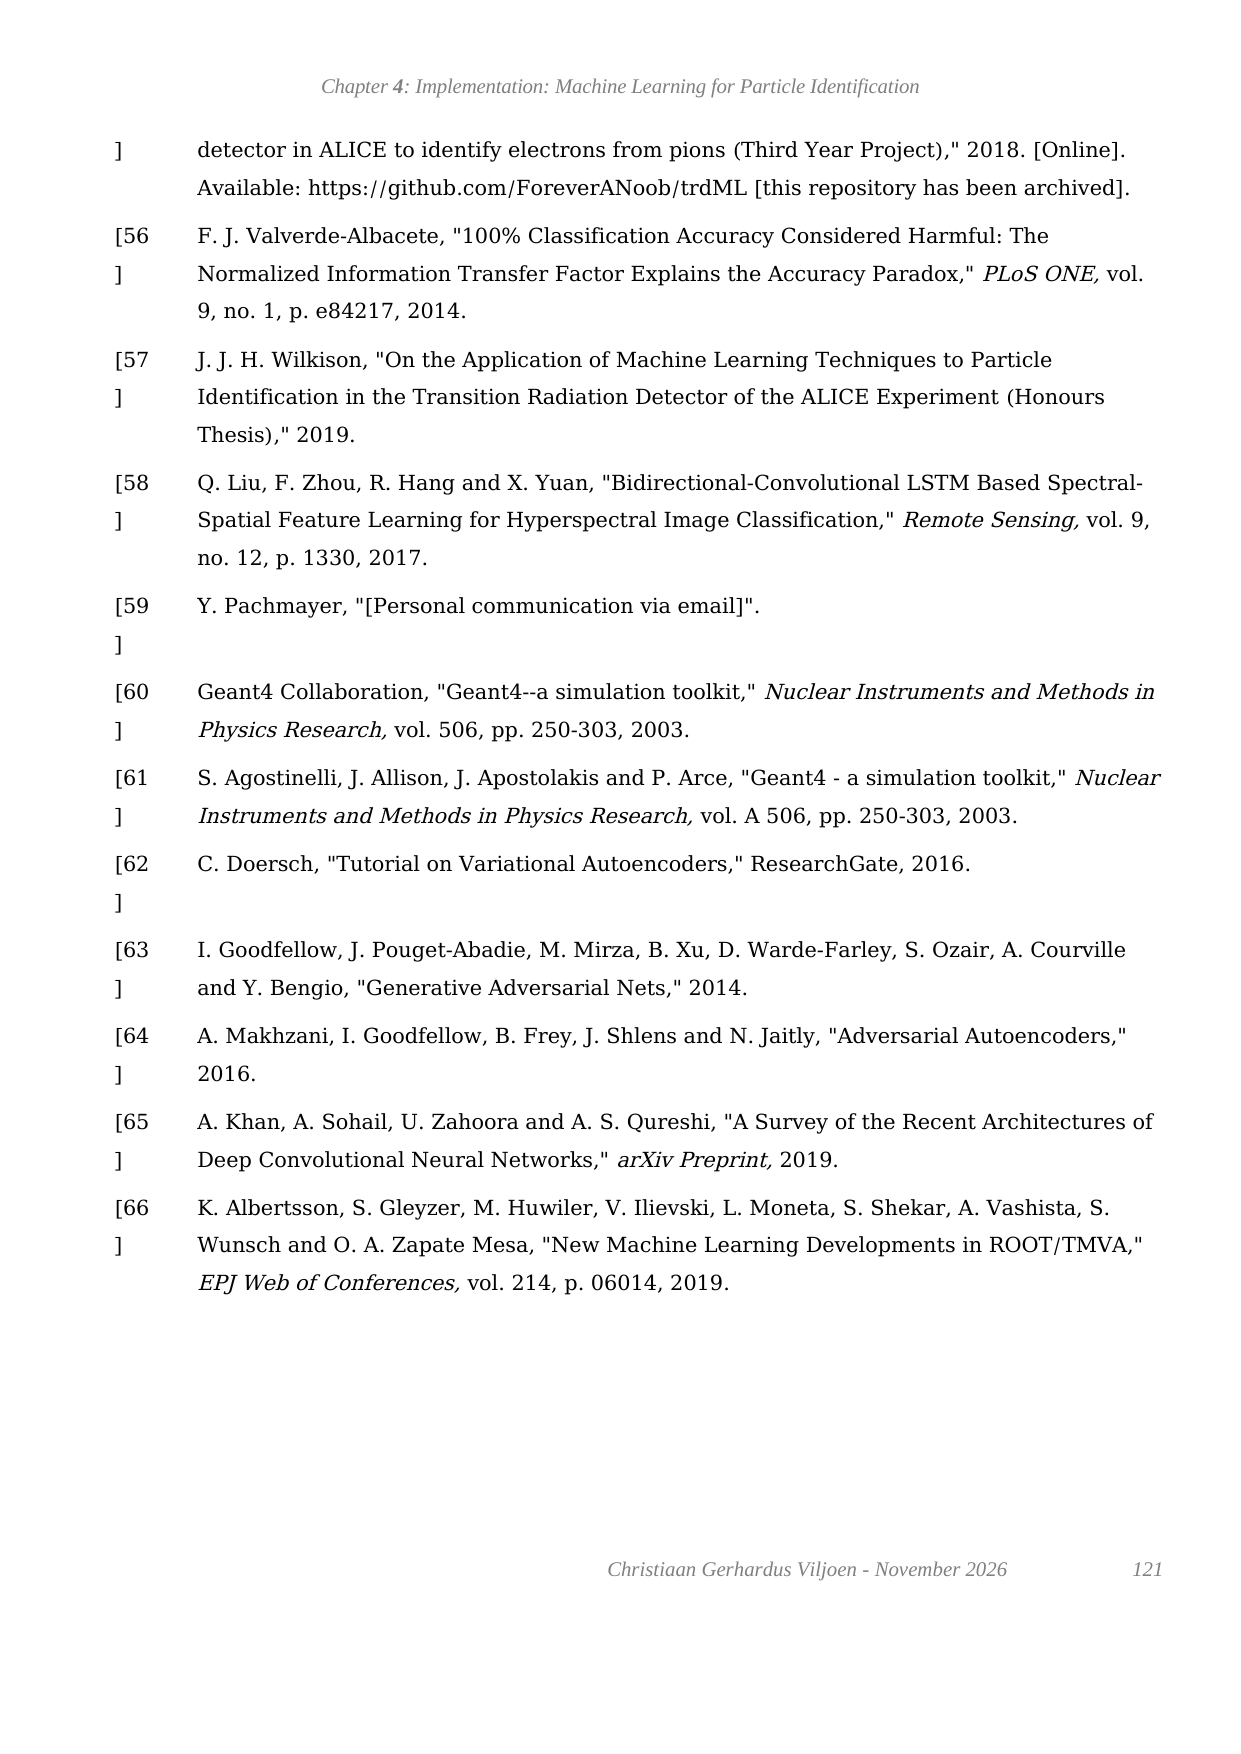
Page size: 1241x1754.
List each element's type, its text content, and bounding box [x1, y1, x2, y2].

table_cell A. Makhzani, I. Goodfellow, B. Frey, J. Shlens and N. Jaitly, "Adversarial Autoencoders," 2016. [158, 1021, 1165, 1107]
table_cell I. Goodfellow, J. Pouget-Abadie, M. Mirza, B. Xu, D. Warde-Farley, S. Ozair, A. Courville and Y. Bengio, "Generative Adversarial Nets," 2014. [158, 935, 1165, 1021]
table_cell [60] [75, 678, 158, 763]
table_cell Q. Liu, F. Zhou, R. Hang and X. Yuan, "Bidirectional-Convolutional LSTM Based Spectral-Spatial Feature Learning for Hyperspectral Image Classification," Remote Sensing, vol. 9, no. 12, p. 1330, 2017. [158, 468, 1165, 592]
table_cell [59] [75, 592, 158, 678]
table_cell F. J. Valverde-Albacete, "100% Classification Accuracy Considered Harmful: The Normalized Information Transfer Factor Explains the Accuracy Paradox," PLoS ONE, vol. 9, no. 1, p. e84217, 2014. [158, 221, 1165, 345]
table_cell K. Albertsson, S. Gleyzer, M. Huwiler, V. Ilievski, L. Moneta, S. Shekar, A. Vashista, S. Wunsch and O. A. Zapate Mesa, "New Machine Learning Developments in ROOT/TMVA," EPJ Web of Conferences, vol. 214, p. 06014, 2019. [158, 1193, 1165, 1317]
table_cell S. Agostinelli, J. Allison, J. Apostolakis and P. Arce, "Geant4 - a simulation toolkit," Nuclear Instruments and Methods in Physics Research, vol. A 506, pp. 250-303, 2003. [158, 764, 1165, 849]
table_cell [61] [75, 764, 158, 849]
table_cell [62] [75, 850, 158, 935]
table_cell [63] [75, 935, 158, 1021]
table_cell Y. Pachmayer, "[Personal communication via email]". [158, 592, 1165, 678]
table_cell [66] [75, 1193, 158, 1317]
table_cell C. Doersch, "Tutorial on Variational Autoencoders," ResearchGate, 2016. [158, 850, 1165, 935]
table_cell [55] [75, 135, 158, 221]
table_cell [58] [75, 468, 158, 592]
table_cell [158, 135, 1165, 221]
table_cell [64] [75, 1021, 158, 1107]
table_cell Geant4 Collaboration, "Geant4--a simulation toolkit," Nuclear Instruments and Methods in Physics Research, vol. 506, pp. 250-303, 2003. [158, 678, 1165, 763]
table_cell [56] [75, 221, 158, 345]
table_cell J. J. H. Wilkison, "On the Application of Machine Learning Techniques to Particle Identification in the Transition Radiation Detector of the ALICE Experiment (Honours Thesis)," 2019. [158, 345, 1165, 468]
table_cell A. Khan, A. Sohail, U. Zahoora and A. S. Qureshi, "A Survey of the Recent Architectures of Deep Convolutional Neural Networks," arXiv Preprint, 2019. [158, 1107, 1165, 1193]
table_cell [57] [75, 345, 158, 468]
table_cell [65] [75, 1107, 158, 1193]
